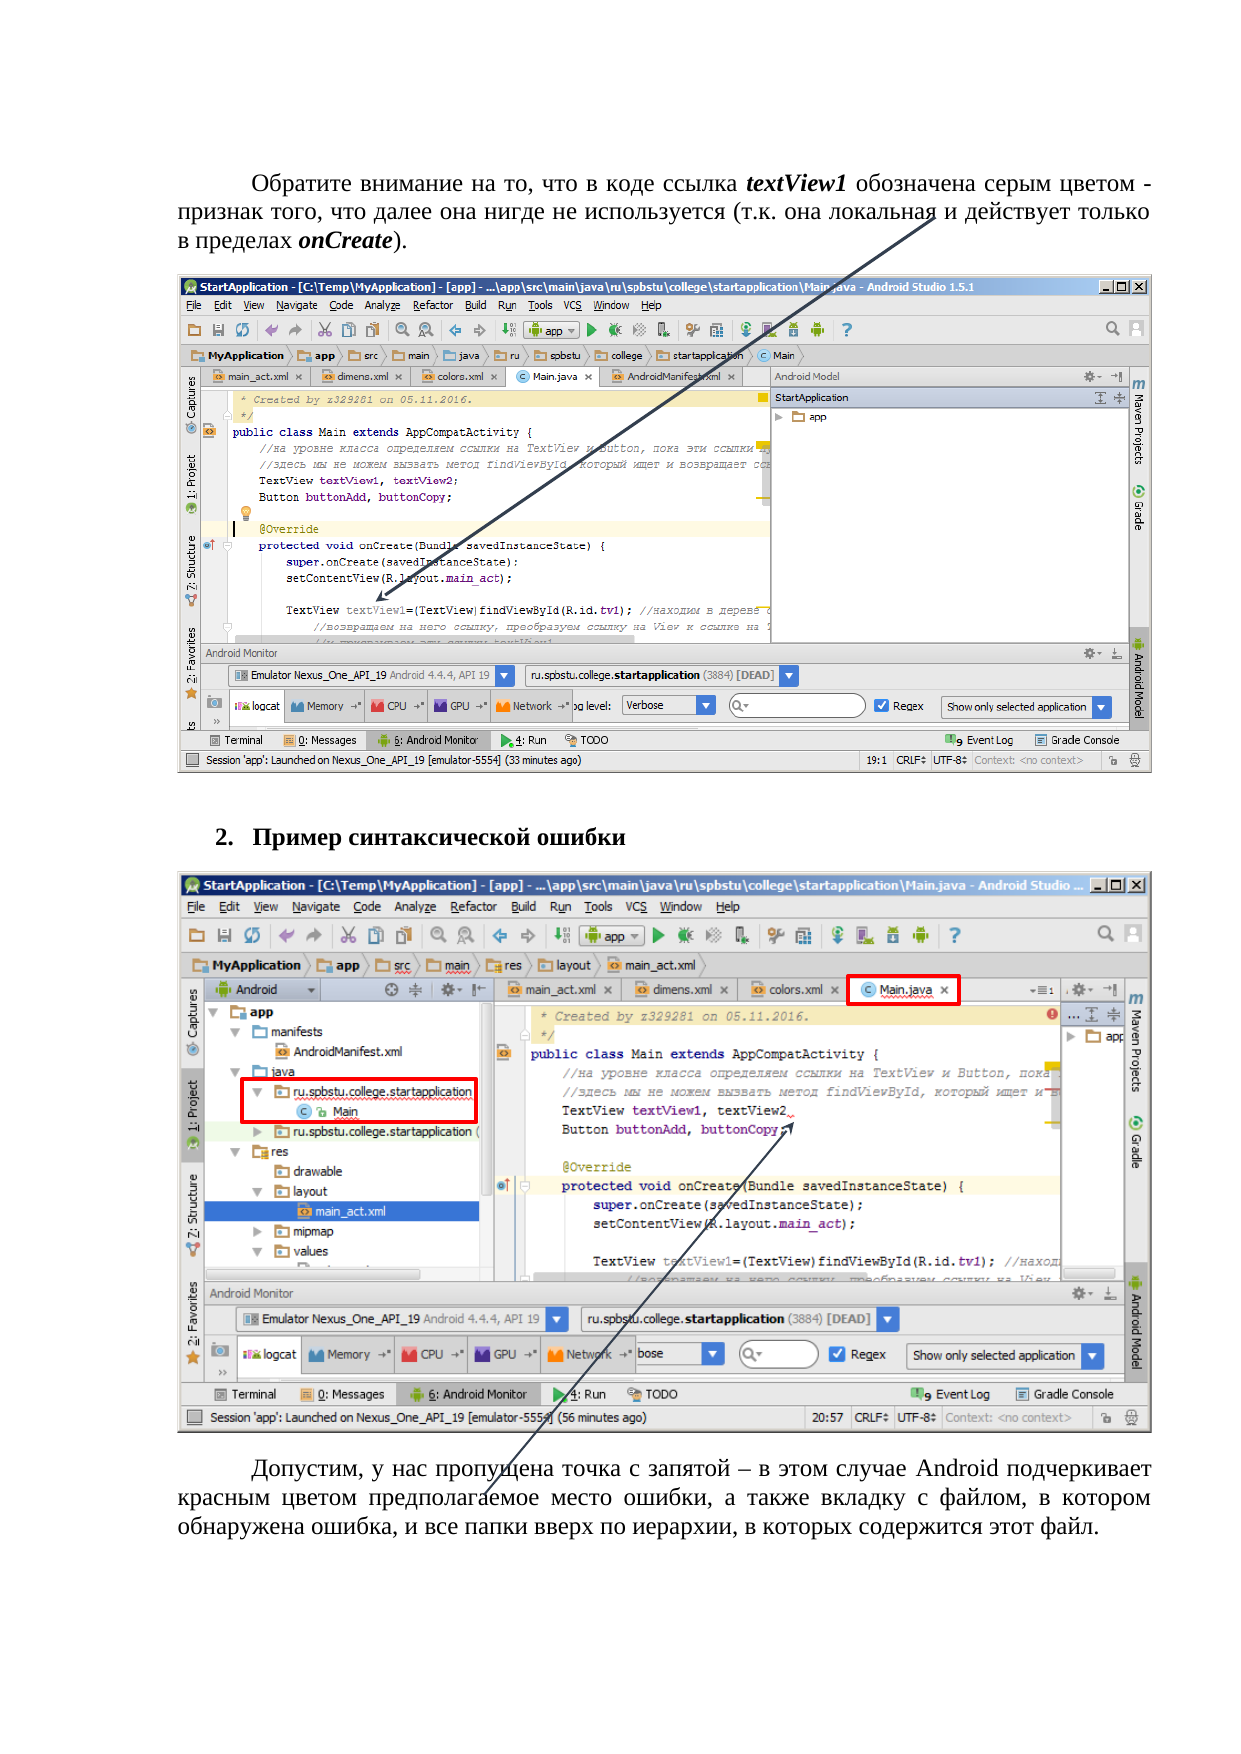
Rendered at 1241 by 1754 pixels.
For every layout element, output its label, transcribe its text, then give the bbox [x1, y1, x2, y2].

text Допустим, у нас пропущена точка с запятой – в этом случае Android подчеркивает красным цветом предполагаемое место ошибки, а также вкладку с файлом, в котором обнаружена ошибка, и все папки вверх по иерархии, в которых содержится этот файл. [177, 1453, 1152, 1540]
list Пример синтаксической ошибки [215, 822, 1152, 851]
picture [177, 871, 1152, 1433]
picture [177, 274, 1152, 773]
text Обратите внимание на то, что в коде ссылка textView1 обозначена серым цветом - признак того, что далее она нигде не используется (т.к. она локальная и действует только в пределах onCreate). [177, 168, 1152, 254]
